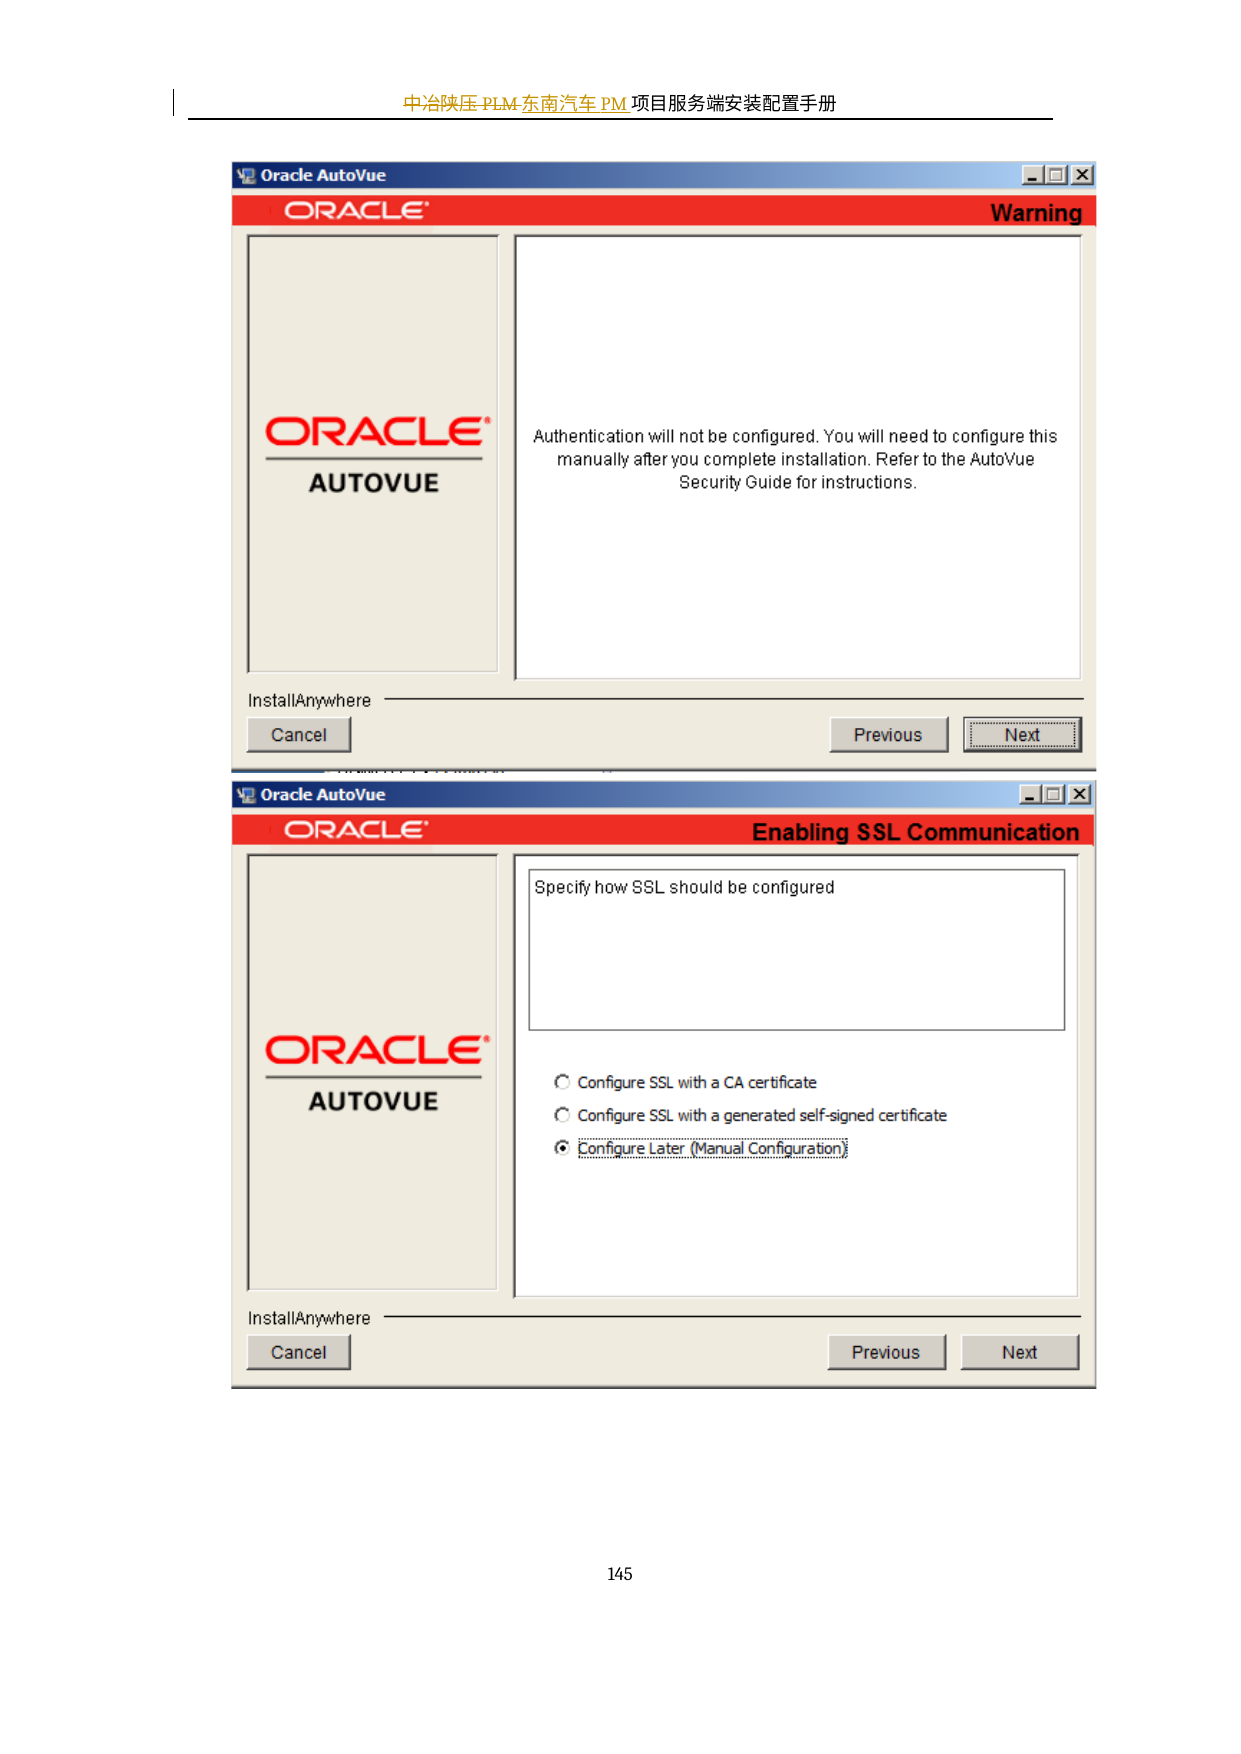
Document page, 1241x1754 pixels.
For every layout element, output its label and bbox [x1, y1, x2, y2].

picture [231, 780, 1097, 1389]
picture [231, 161, 1097, 773]
